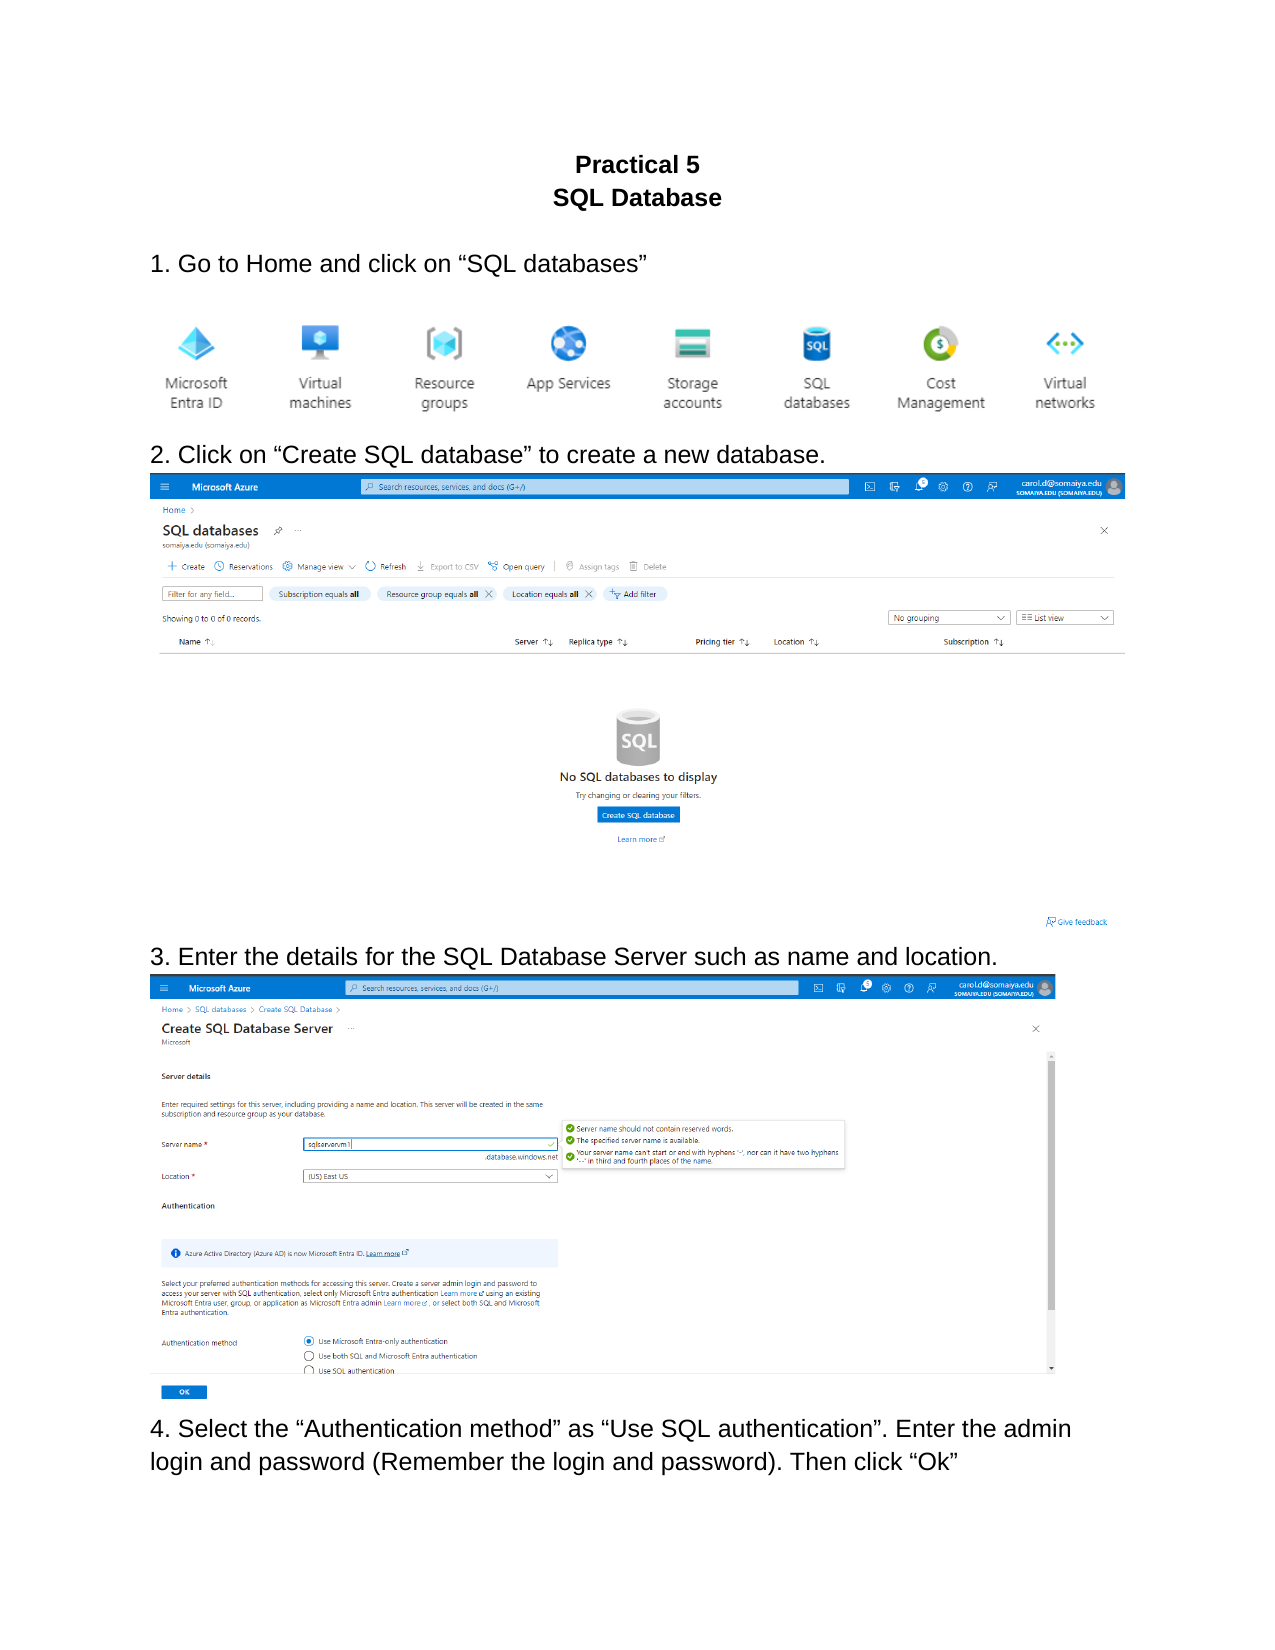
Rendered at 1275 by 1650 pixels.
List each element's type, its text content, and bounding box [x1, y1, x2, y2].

text 3. Enter the details for the SQL Database Server such as name and location. [150, 942, 1125, 970]
text Practical 5 [150, 150, 1125, 179]
picture [150, 282, 1125, 437]
text 2. Click on “Create SQL database” to create a new database. [150, 440, 1125, 469]
text 1. Go to Home and click on “SQL databases” [150, 249, 1125, 278]
text SQL Database [150, 183, 1125, 212]
picture [150, 473, 1125, 938]
text 4. Select the “Authentication method” as “Use SQL authentication”. Enter the admin login and password (Remember the login and password). Then click “Ok” [150, 1414, 1125, 1476]
picture [150, 974, 1056, 1410]
